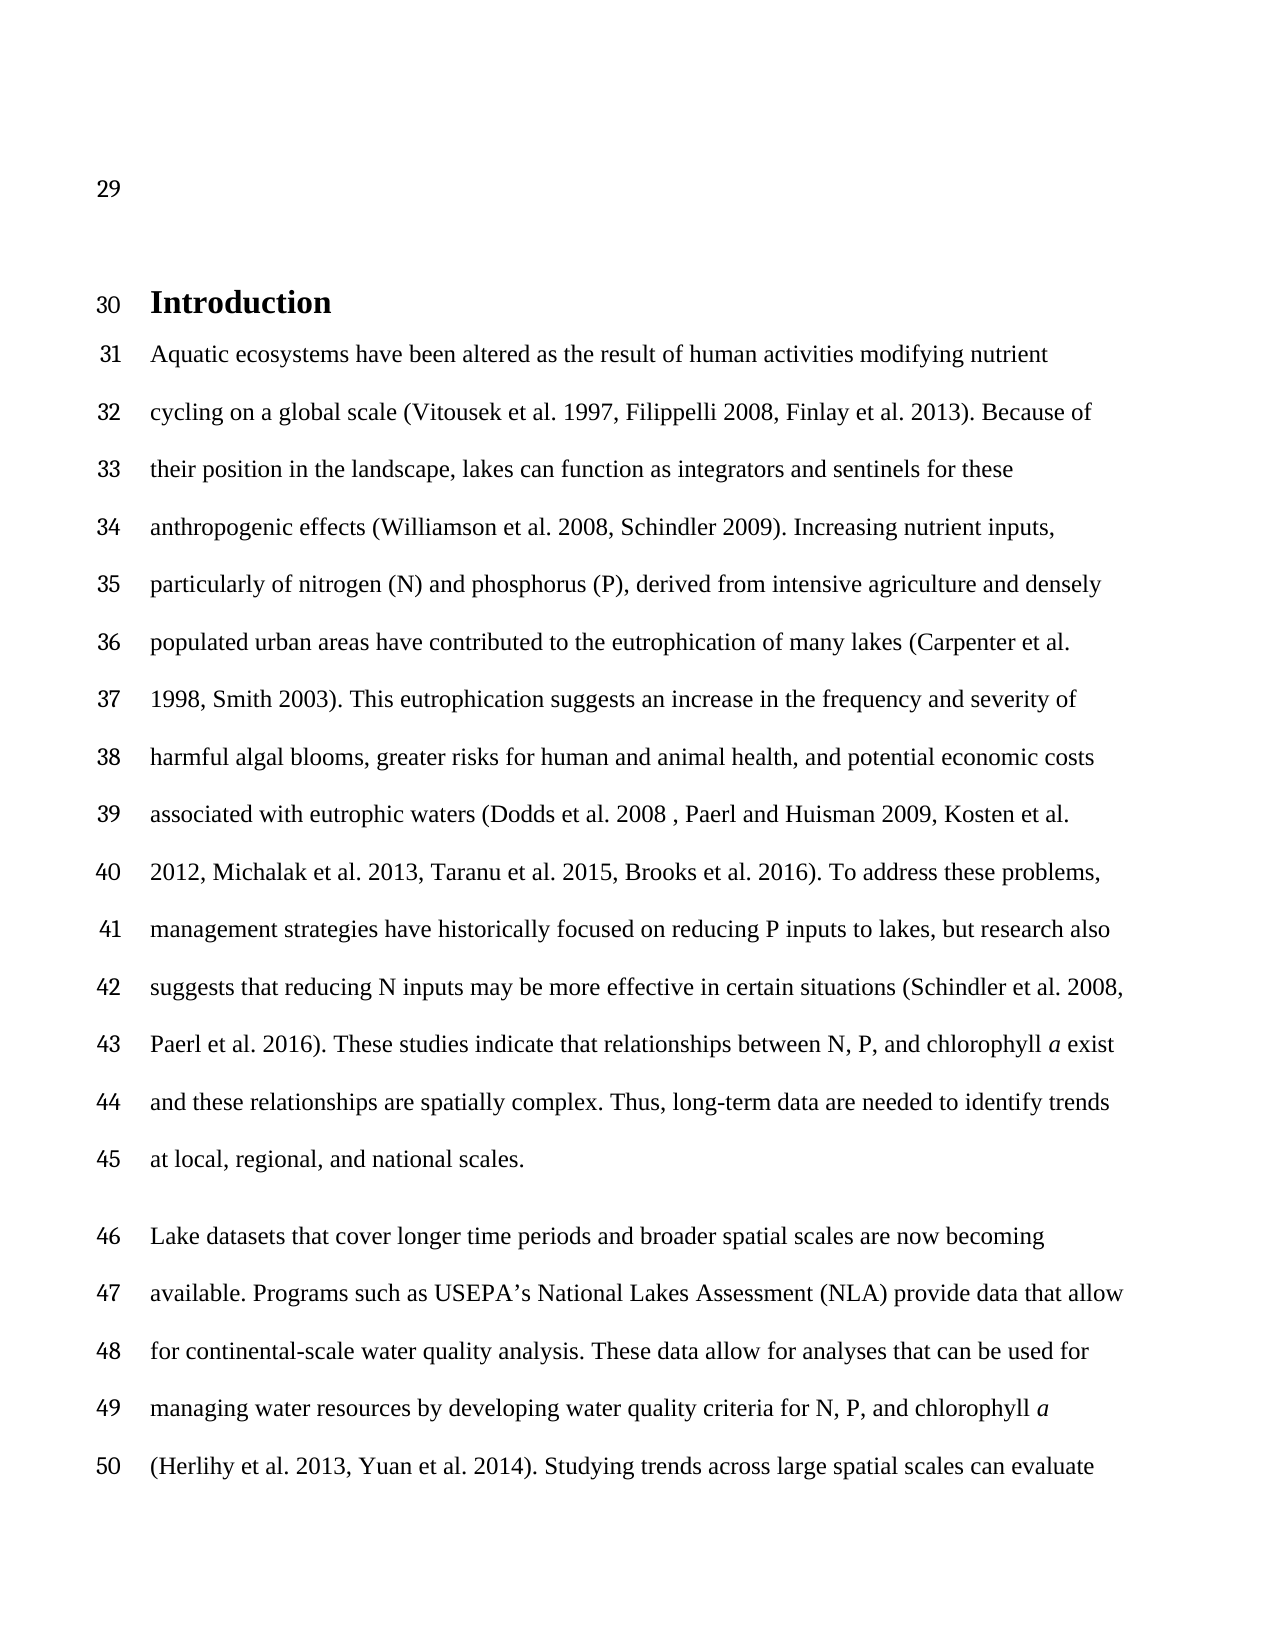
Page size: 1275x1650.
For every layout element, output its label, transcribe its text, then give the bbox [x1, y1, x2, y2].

subtitle Introduction [150, 282, 1125, 321]
text Aquatic ecosystems have been altered as the result of human activities modifying nutrient cycling on a global scale (Vitousek et al. 1997, Filippelli 2008, Finlay et al. 2013). Because of their position in the landscape, lakes can function as integrators and sentinels for these anthropogenic effects (Williamson et al. 2008, Schindler 2009). Increasing nutrient inputs, particularly of nitrogen (N) and phosphorus (P), derived from intensive agriculture and densely populated urban areas have contributed to the eutrophication of many lakes (Carpenter et al. 1998, Smith 2003). This eutrophication suggests an increase in the frequency and severity of harmful algal blooms, greater risks for human and animal health, and potential economic costs associated with eutrophic waters (Dodds et al. 2008 , Paerl and Huisman 2009, Kosten et al. 2012, Michalak et al. 2013, Taranu et al. 2015, Brooks et al. 2016). To address these problems, management strategies have historically focused on reducing P inputs to lakes, but research also suggests that reducing N inputs may be more effective in certain situations (Schindler et al. 2008, Paerl et al. 2016). These studies indicate that relationships between N, P, and chlorophyll a exist and these relationships are spatially complex. Thus, long-term data are needed to identify trends at local, regional, and national scales. [150, 339, 1125, 1173]
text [150, 1221, 1125, 1479]
